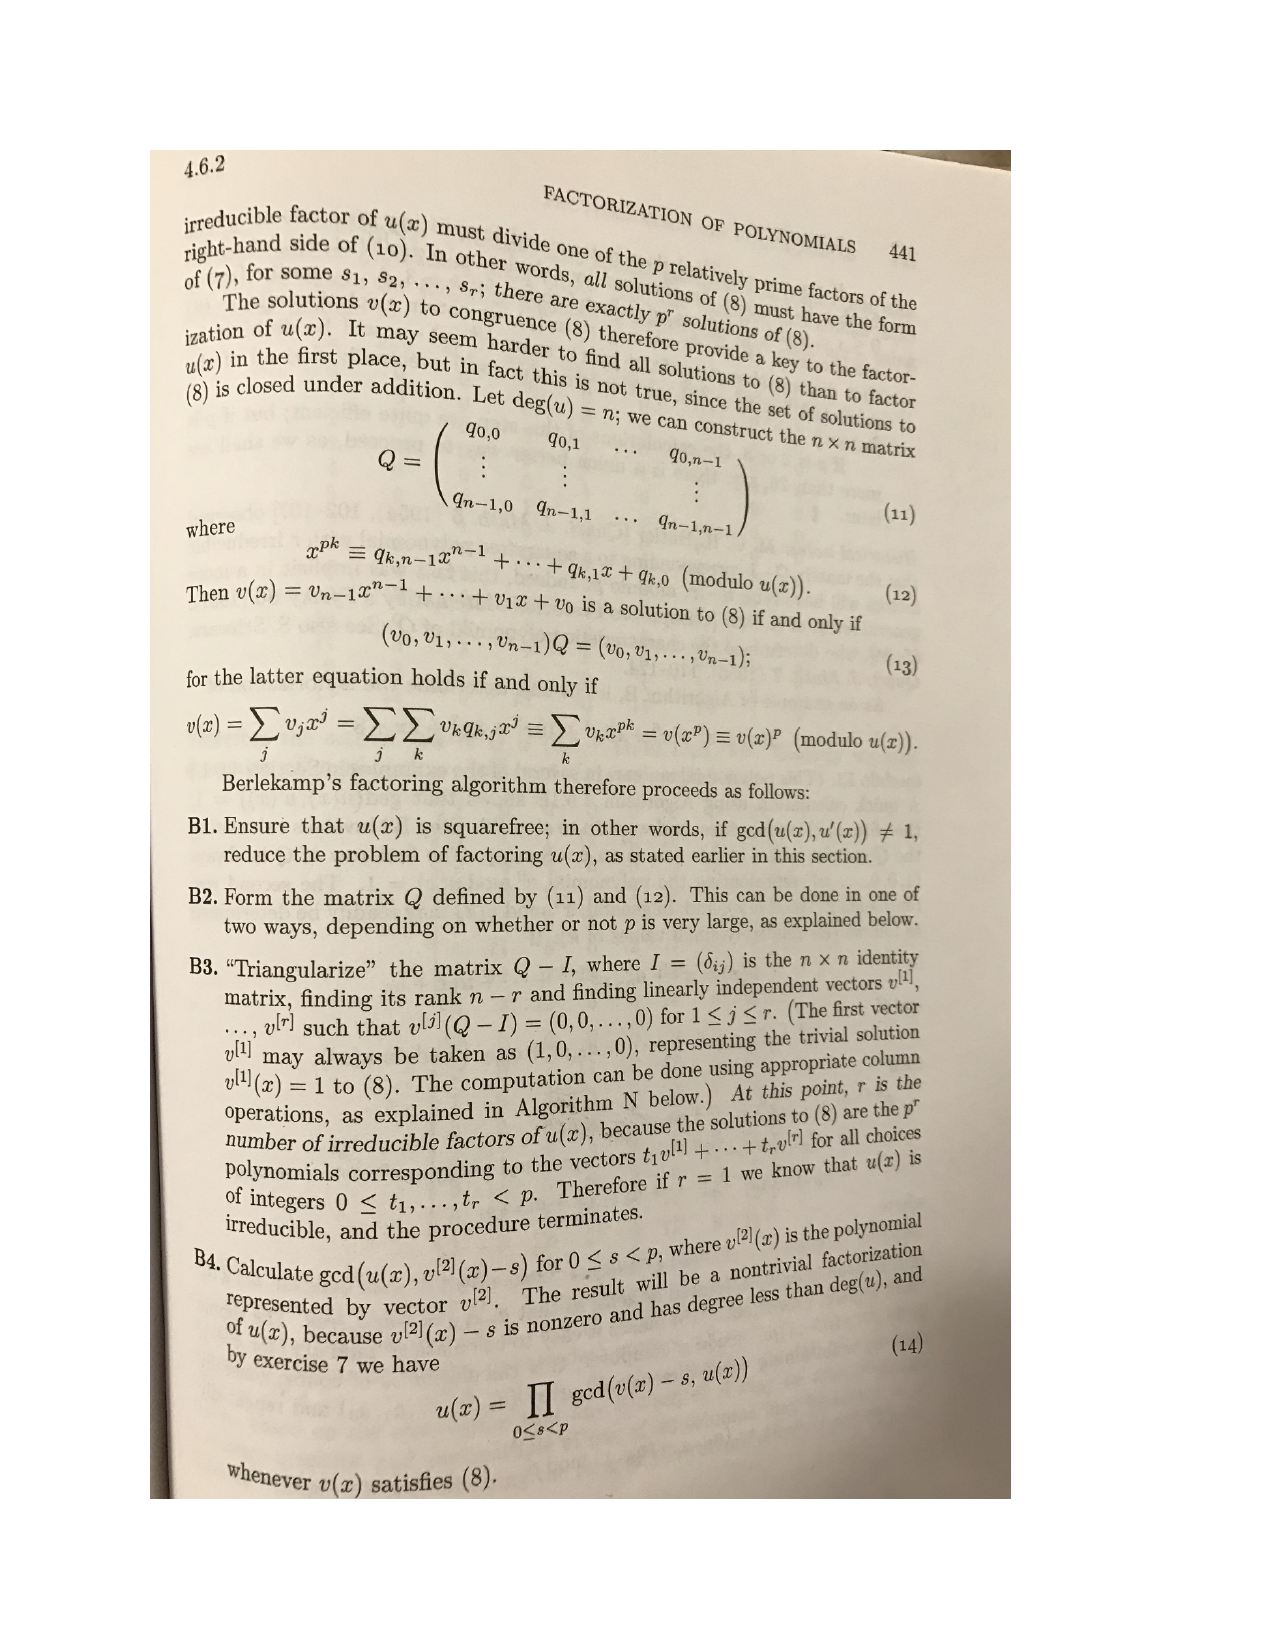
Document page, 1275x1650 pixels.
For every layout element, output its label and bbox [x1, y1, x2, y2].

picture [150, 150, 1011, 1499]
